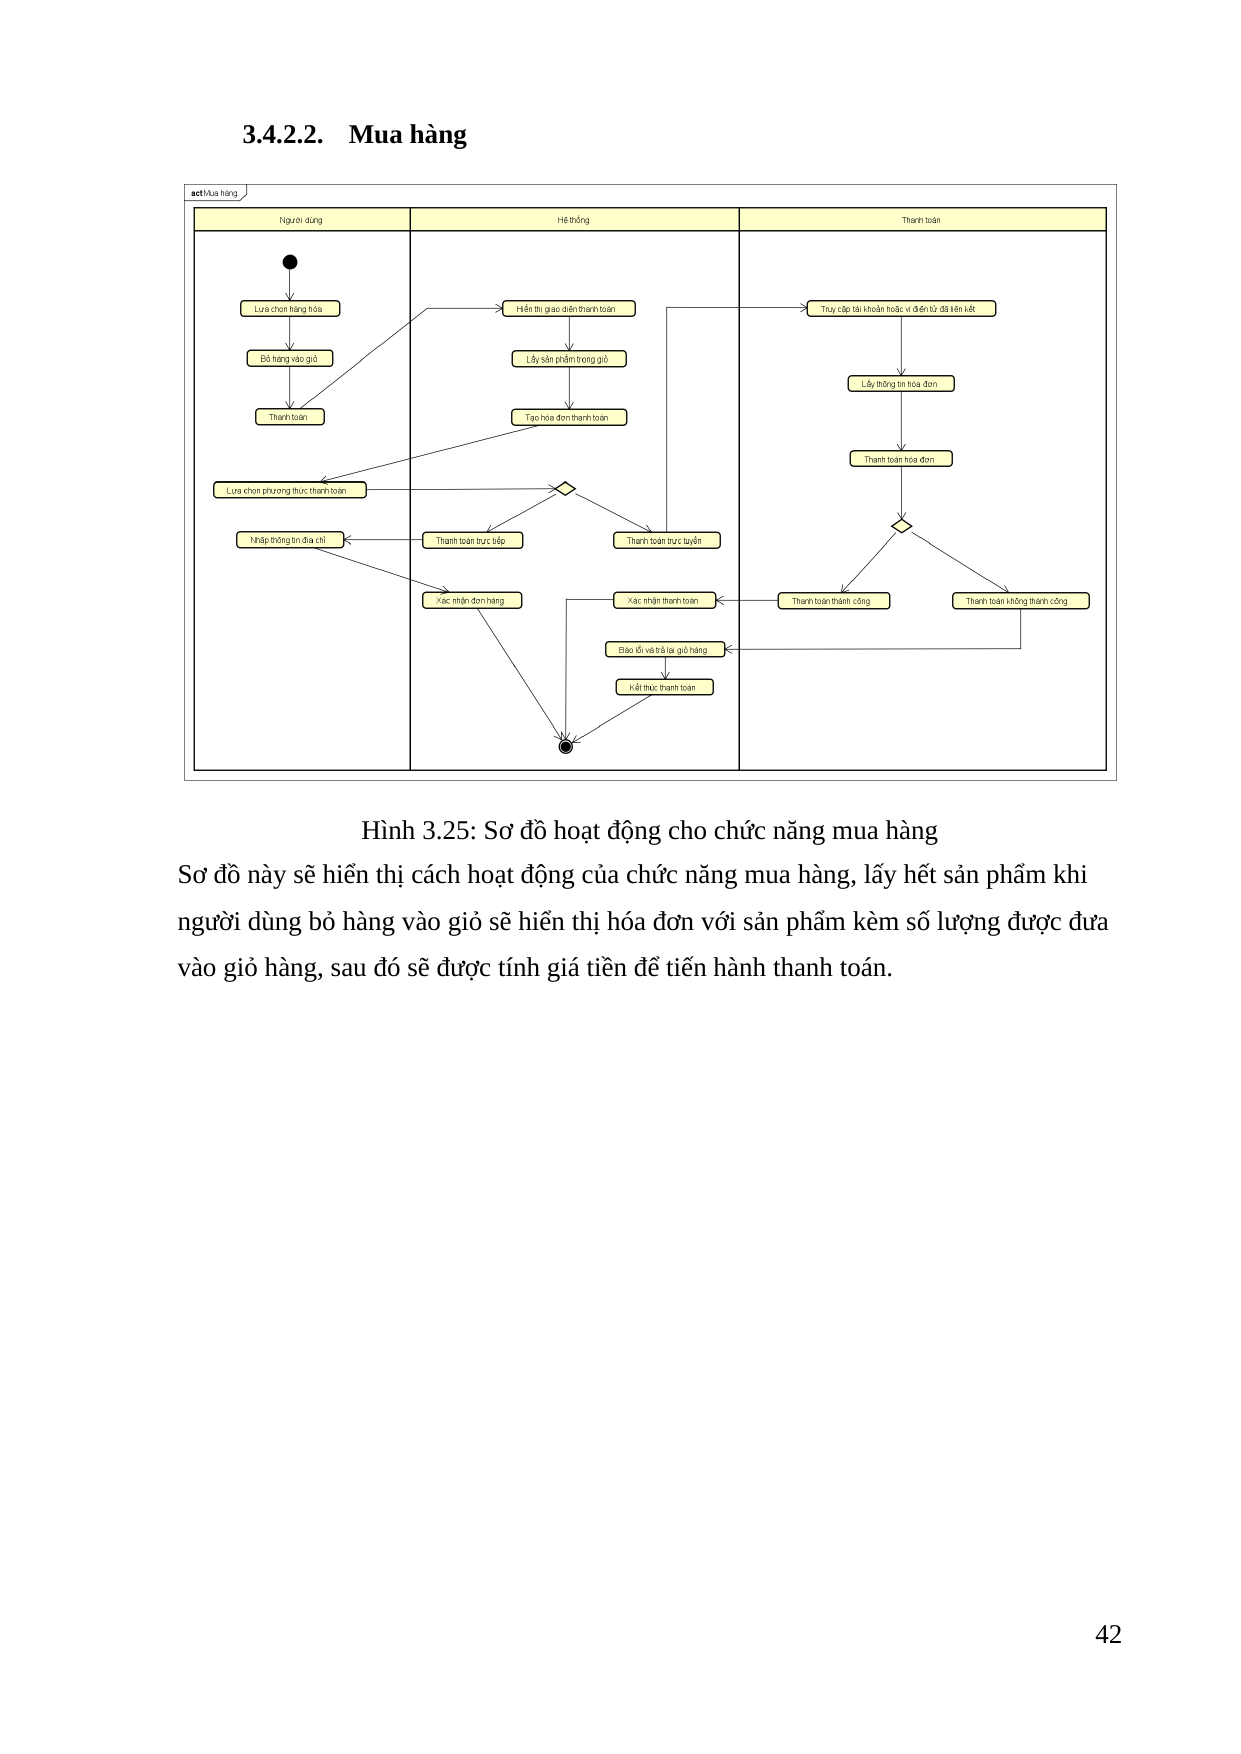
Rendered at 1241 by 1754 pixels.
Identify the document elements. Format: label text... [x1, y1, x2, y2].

subtitle Mua hàng [242, 118, 1122, 149]
text Sơ đồ này sẽ hiển thị cách hoạt động của chức năng mua hàng, lấy hết sản phẩm khi người dùng bỏ hàng vào giỏ sẽ hiển thị hóa đơn với sản phẩm kèm số lượng được đưa vào giỏ hàng, sau đó sẽ được tính giá tiền để tiến hành thanh toán. [177, 858, 1122, 982]
picture [177, 177, 1123, 787]
